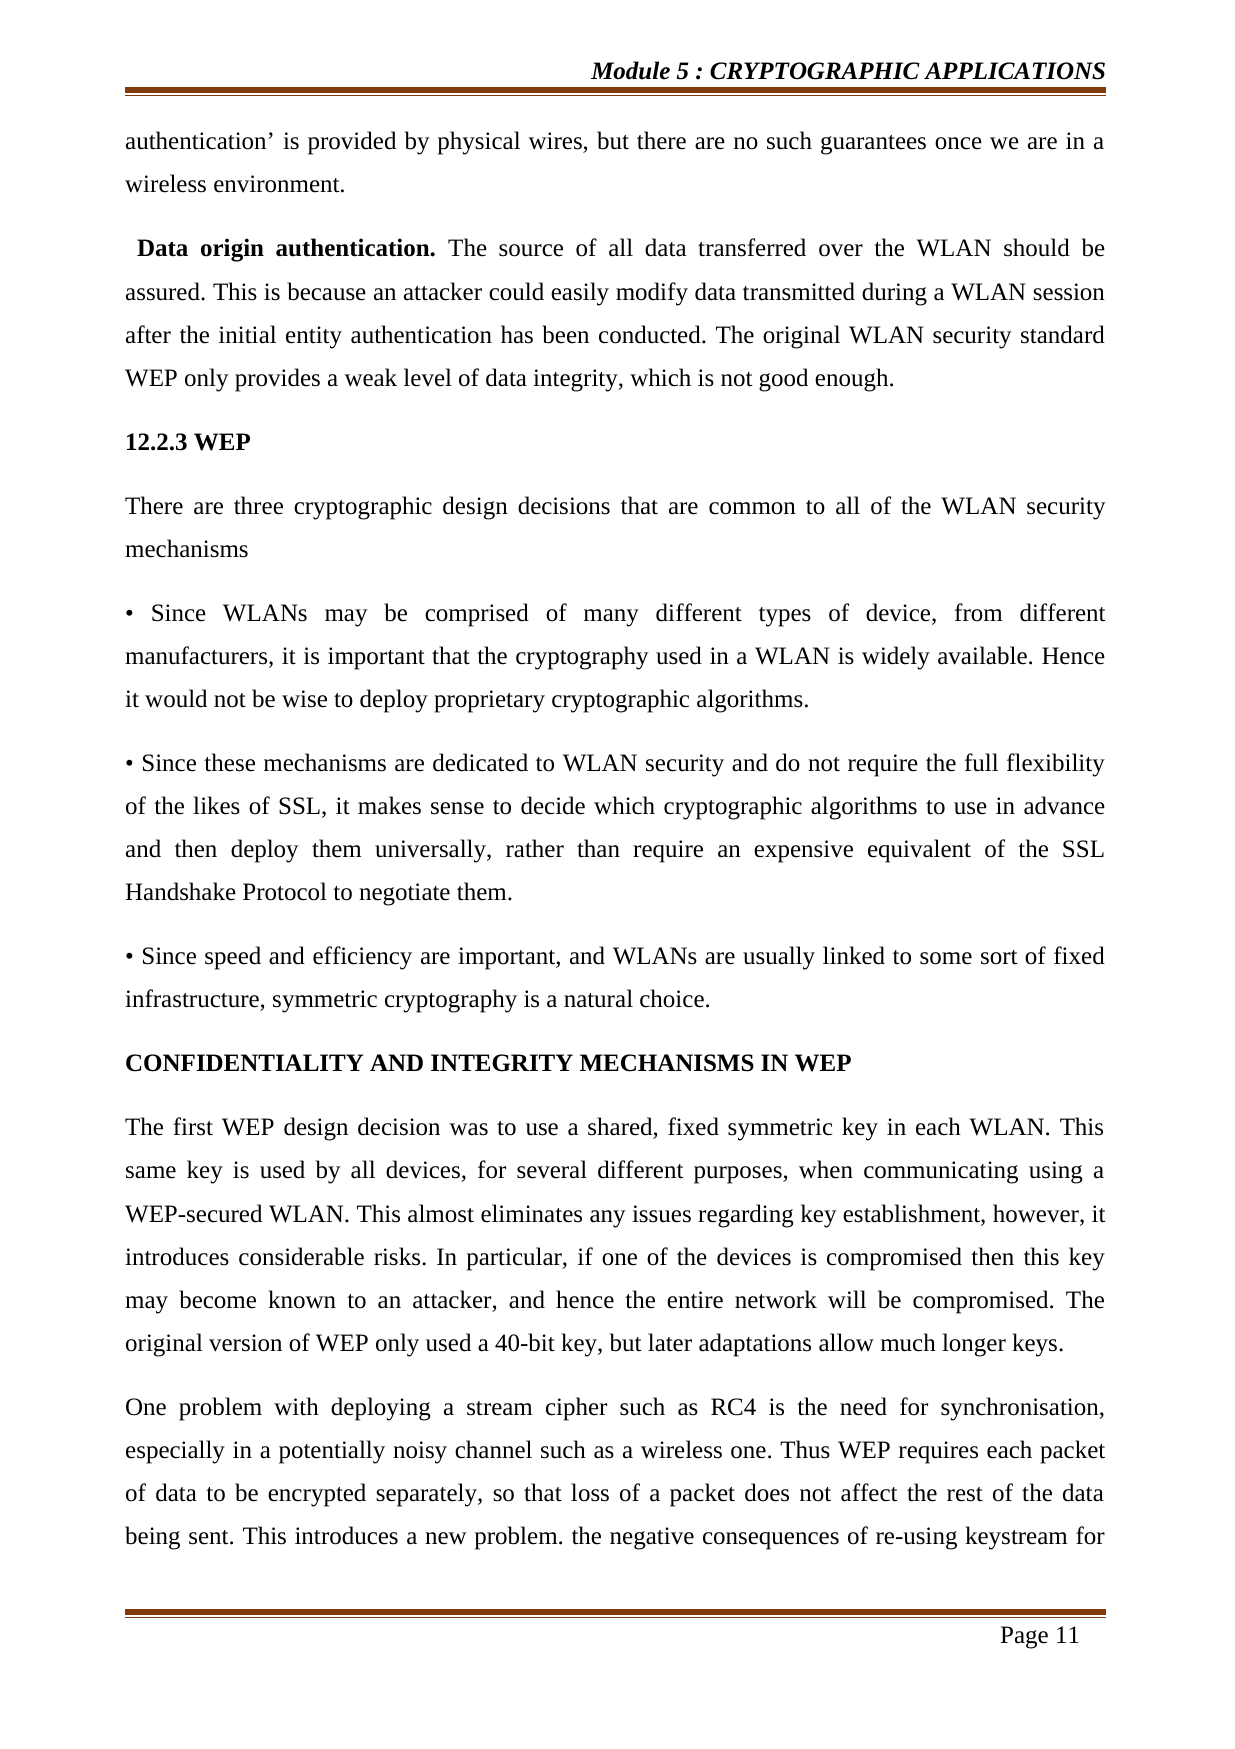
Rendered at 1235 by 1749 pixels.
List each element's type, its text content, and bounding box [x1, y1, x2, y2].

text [125, 126, 1106, 198]
text • Since WLANs may be comprised of many different types of device, from different manufacturers, it is important that the cryptography used in a WLAN is widely available. Hence it would not be wise to deploy proprietary cryptographic algorithms. [125, 598, 1106, 713]
text • Since speed and efficiency are important, and WLANs are usually linked to some sort of fixed infrastructure, symmetric cryptography is a natural choice. [125, 941, 1106, 1013]
text The first WEP design decision was to use a shared, fixed symmetric key in each WLAN. This same key is used by all devices, for several different purposes, when communicating using a WEP-secured WLAN. This almost eliminates any issues regarding key establishment, however, it introduces considerable risks. In particular, if one of the devices is compromised then this key may become known to an attacker, and hence the entire network will be compromised. The original version of WEP only used a 40-bit key, but later adaptations allow much longer keys. [125, 1112, 1106, 1357]
text Data origin authentication. The source of all data transferred over the WLAN should be assured. This is because an attacker could easily modify data transmitted during a WLAN session after the initial entity authentication has been conducted. The original WLAN security standard WEP only provides a weak level of data integrity, which is not good enough. [125, 233, 1106, 392]
text 12.2.3 WEP [125, 427, 1106, 456]
text • Since these mechanisms are dedicated to WLAN security and do not require the full flexibility of the likes of SSL, it makes sense to decide which cryptographic algorithms to use in advance and then deploy them universally, rather than require an expensive equivalent of the SSL Handshake Protocol to negotiate them. [125, 748, 1106, 906]
text There are three cryptographic design decisions that are common to all of the WLAN security mechanisms [125, 491, 1106, 563]
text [125, 1392, 1106, 1550]
text CONFIDENTIALITY AND INTEGRITY MECHANISMS IN WEP [125, 1048, 1106, 1077]
